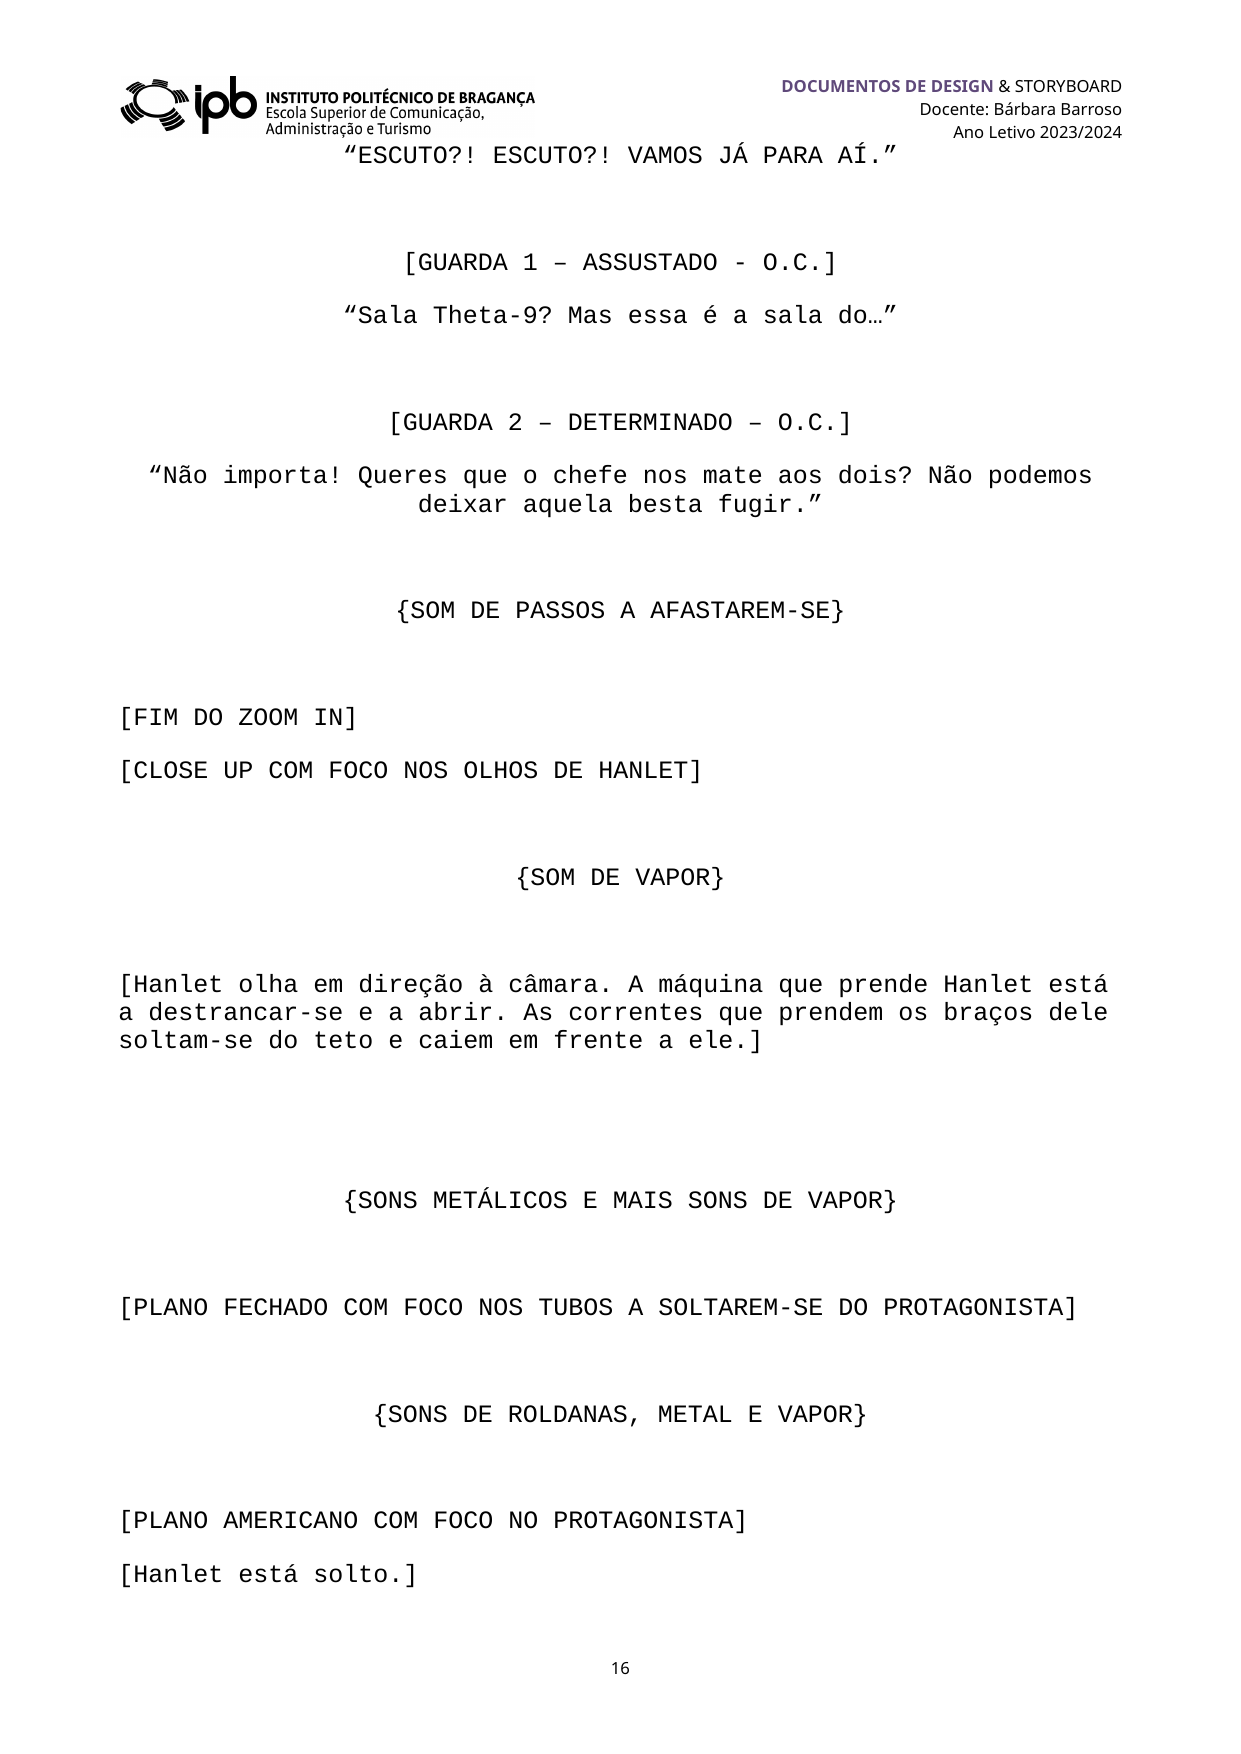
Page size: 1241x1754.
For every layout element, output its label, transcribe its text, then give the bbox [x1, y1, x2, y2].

text [PLANO FECHADO COM FOCO NOS TUBOS A SOLTAREM-SE DO PROTAGONISTA] [118, 1295, 1122, 1323]
text “ESCUTO?! ESCUTO?! VAMOS JÁ PARA AÍ.” [118, 143, 1122, 171]
text [CLOSE UP COM FOCO NOS OLHOS DE HANLET] [118, 758, 1122, 786]
text “Não importa! Queres que o chefe nos mate aos dois? Não podemos deixar aquela besta fugir.” [118, 463, 1122, 520]
text [Hanlet olha em direção à câmara. A máquina que prende Hanlet está a destrancar-se e a abrir. As correntes que prendem os braços dele soltam-se do teto e caiem em frente a ele.] [118, 971, 1122, 1056]
text [GUARDA 1 – ASSUSTADO - O.C.] [118, 250, 1122, 278]
text [Hanlet está solto.] [118, 1561, 1122, 1590]
text {SOM DE PASSOS A AFASTAREM-SE} [118, 598, 1122, 626]
text “Sala Theta-9? Mas essa é a sala do…” [118, 303, 1122, 331]
text [FIM DO ZOOM IN] [118, 705, 1122, 733]
text [GUARDA 2 – DETERMINADO – O.C.] [118, 410, 1122, 438]
picture [120, 76, 535, 138]
text {SOM DE VAPOR} [118, 865, 1122, 893]
text [PLANO AMERICANO COM FOCO NO PROTAGONISTA] [118, 1508, 1122, 1536]
text {SONS DE ROLDANAS, METAL E VAPOR} [118, 1401, 1122, 1430]
text {SONS METÁLICOS E MAIS SONS DE VAPOR} [118, 1188, 1122, 1216]
